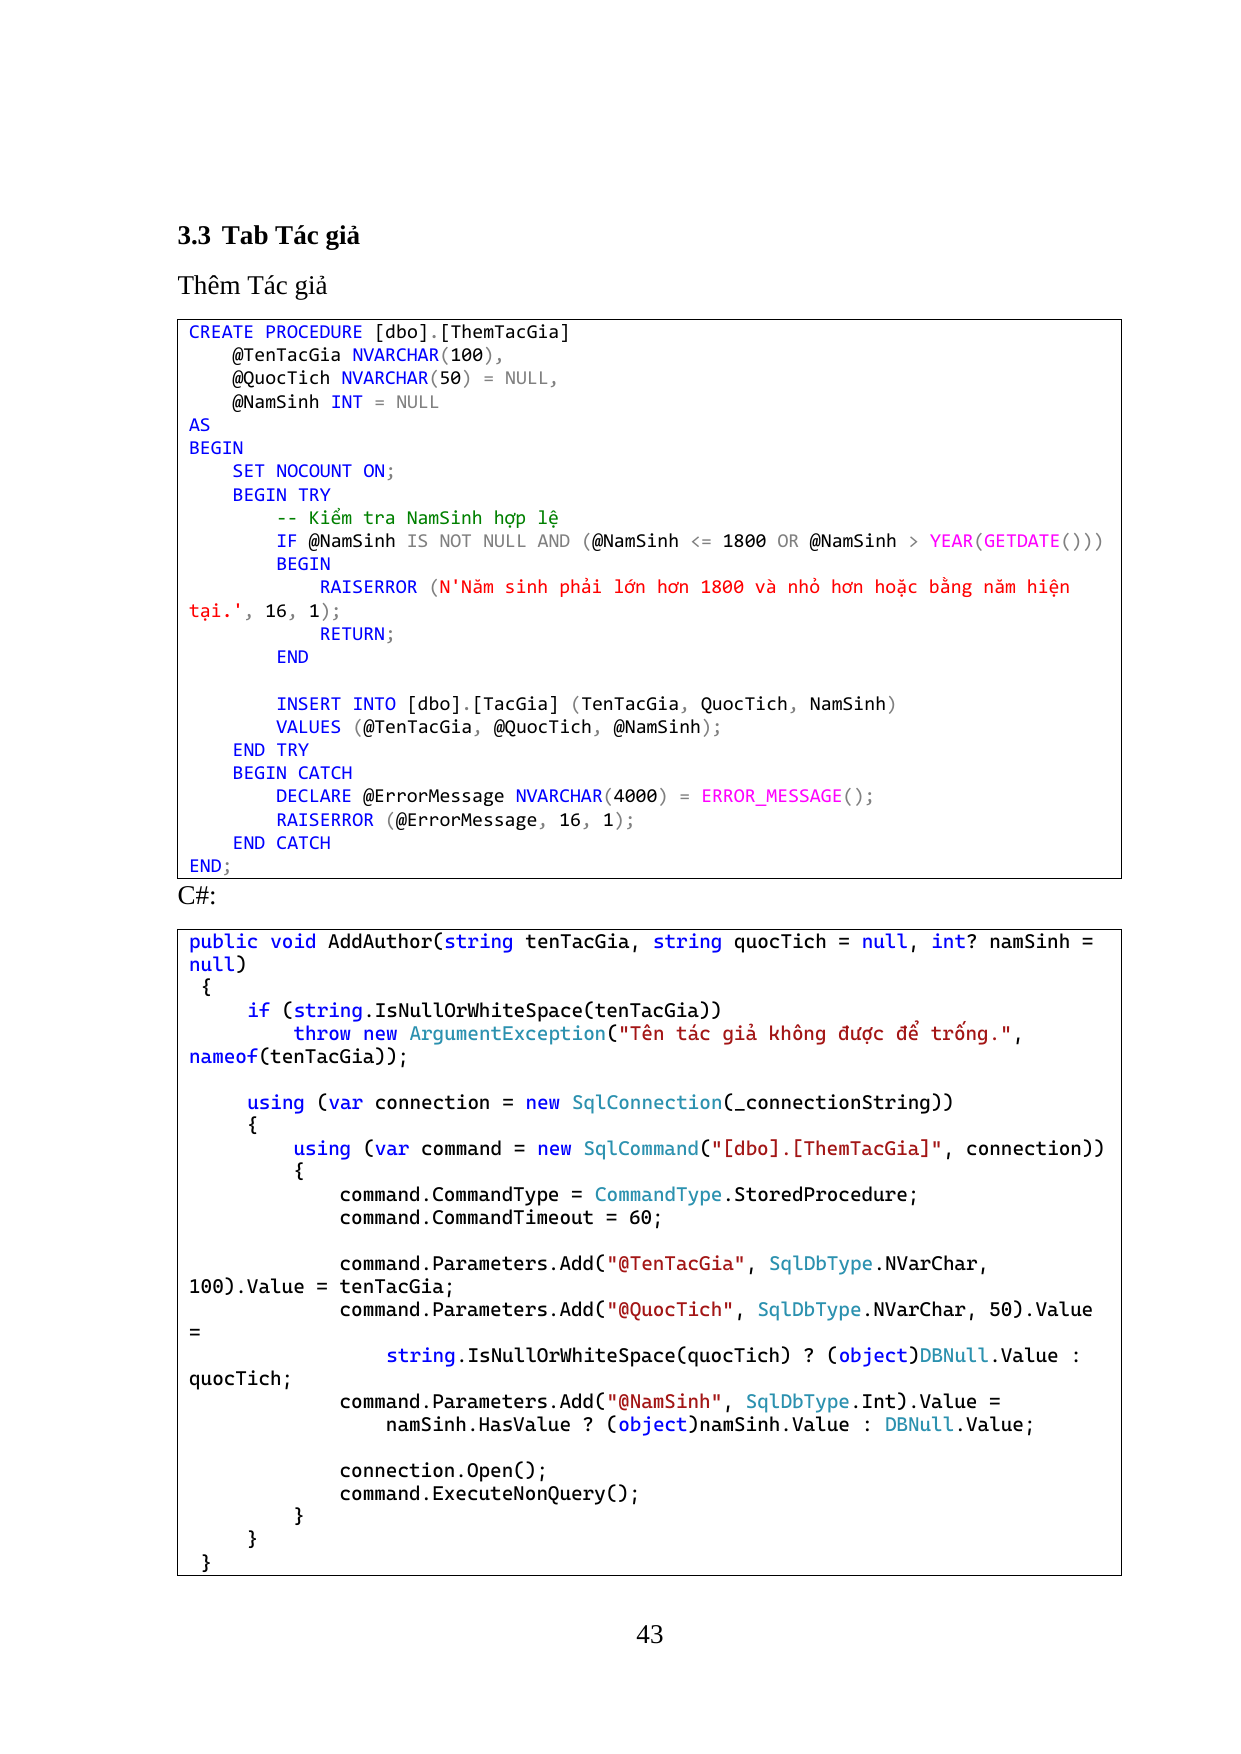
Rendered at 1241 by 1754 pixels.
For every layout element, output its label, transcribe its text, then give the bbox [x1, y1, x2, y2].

text Thêm Tác giả [177, 269, 1122, 300]
table_header CREATE PROCEDURE [dbo].[ThemTacGia] @TenTacGia NVARCHAR(100), @QuocTich NVARCHAR(50) = NULL, @NamSinh INT = NULL AS BEGIN SET NOCOUNT ON; BEGIN TRY -- Kiểm tra NamSinh hợp lệ IF @NamSinh IS NOT NULL AND (@NamSinh <= 1800 OR @NamSinh > YEAR(GETDATE())) BEGIN RAISERROR (N'Năm sinh phải lớn hơn 1800 và nhỏ hơn hoặc bằng năm hiện tại.', 16, 1); RETURN; END INSERT INTO [dbo].[TacGia] (TenTacGia, QuocTich, NamSinh) VALUES (@TenTacGia, @QuocTich, @NamSinh); END TRY BEGIN CATCH DECLARE @ErrorMessage NVARCHAR(4000) = ERROR_MESSAGE(); RAISERROR (@ErrorMessage, 16, 1); END CATCH END; [178, 320, 1121, 878]
list Tab Tác giả [177, 219, 1122, 250]
table_header public void AddAuthor(string tenTacGia, string quocTich = null, int? namSinh = null) { if (string.IsNullOrWhiteSpace(tenTacGia)) throw new ArgumentException("Tên tác giả không được để trống.", nameof(tenTacGia)); using (var connection = new SqlConnection(_connectionString)) { using (var command = new SqlCommand("[dbo].[ThemTacGia]", connection)) { command.CommandType = CommandType.StoredProcedure; command.CommandTimeout = 60; command.Parameters.Add("@TenTacGia", SqlDbType.NVarChar, 100).Value = tenTacGia; command.Parameters.Add("@QuocTich", SqlDbType.NVarChar, 50).Value = string.IsNullOrWhiteSpace(quocTich) ? (object)DBNull.Value : quocTich; command.Parameters.Add("@NamSinh", SqlDbType.Int).Value = namSinh.HasValue ? (object)namSinh.Value : DBNull.Value; connection.Open(); command.ExecuteNonQuery(); } } } [178, 930, 1121, 1574]
text C#: [177, 879, 1122, 910]
